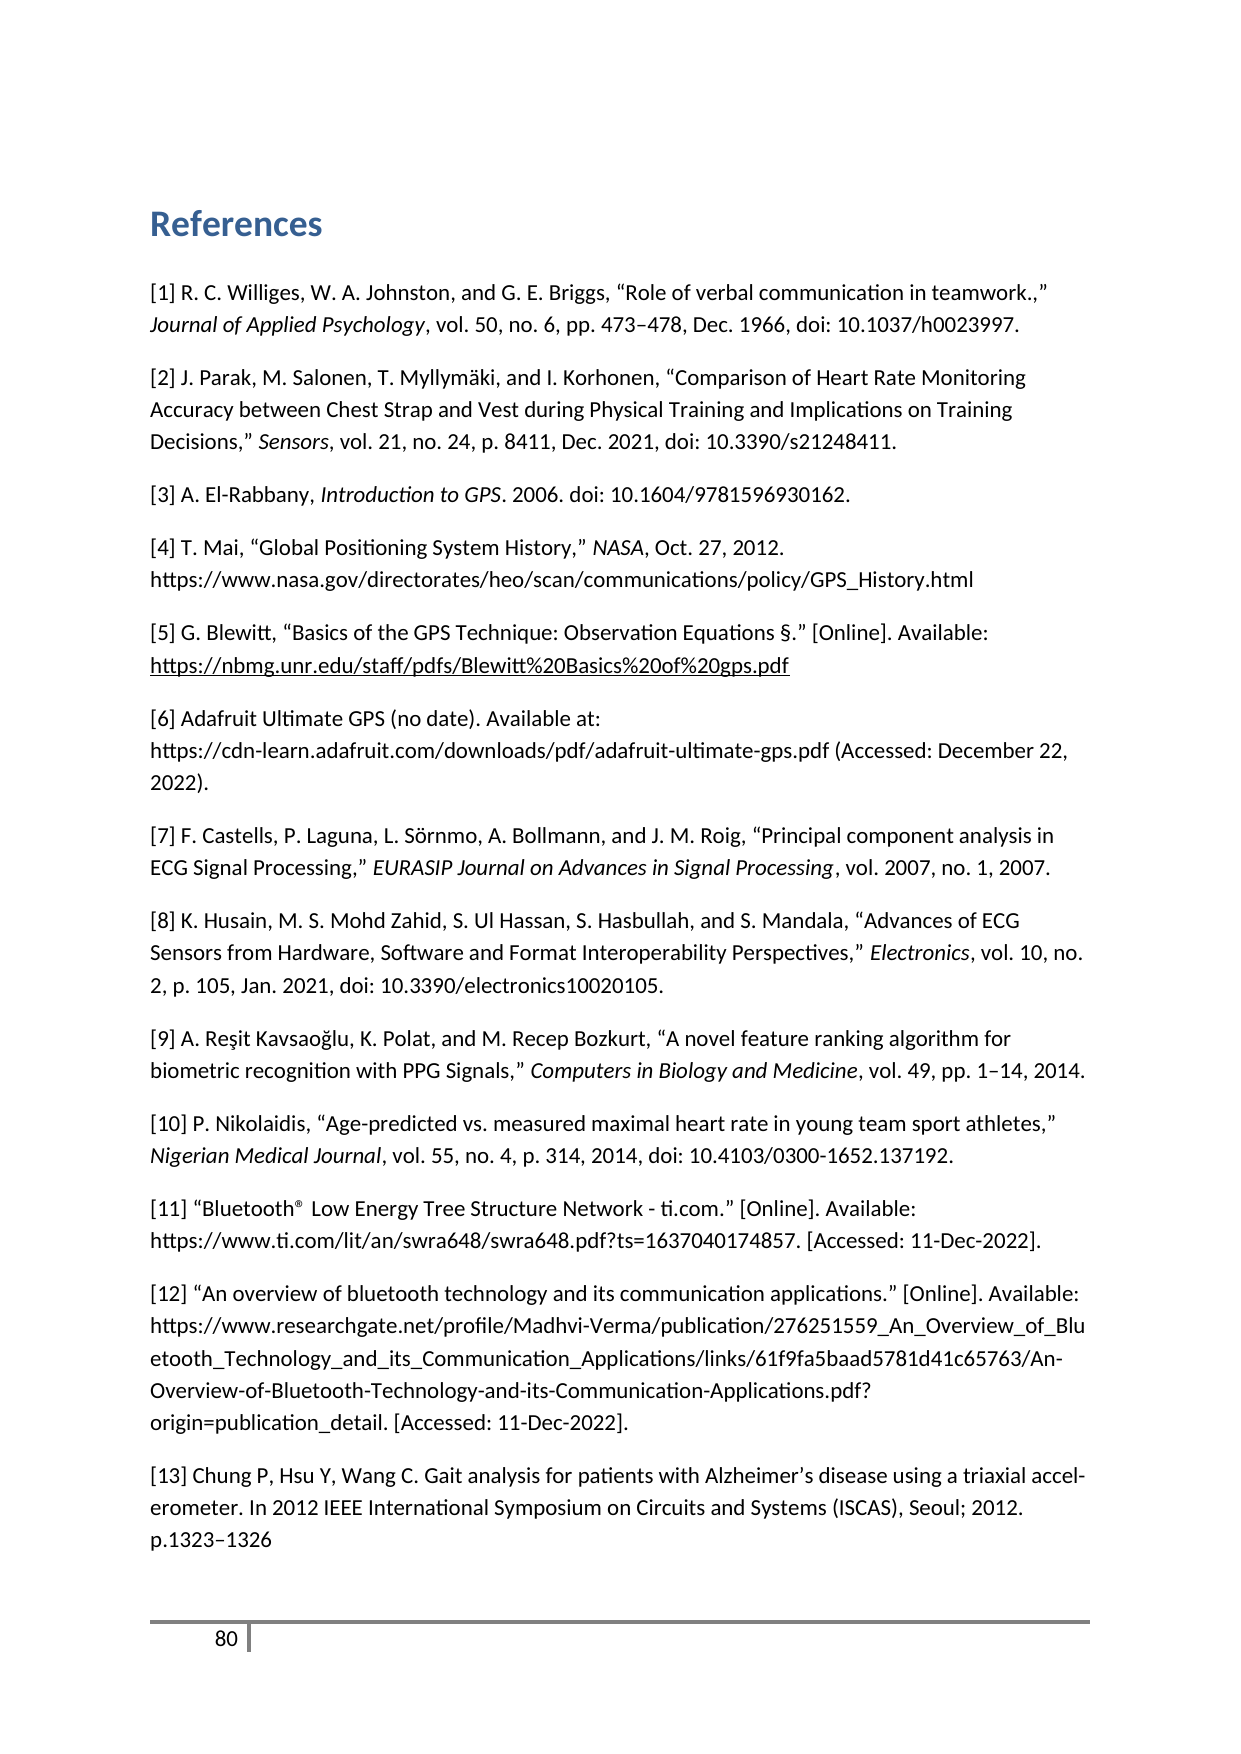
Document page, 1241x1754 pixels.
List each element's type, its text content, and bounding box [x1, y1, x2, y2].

text [1] R. C. Williges, W. A. Johnston, and G. E. Briggs, “Role of verbal communication in teamwork.,” Journal of Applied Psychology, vol. 50, no. 6, pp. 473–478, Dec. 1966, doi: 10.1037/h0023997. [150, 278, 1090, 338]
text [3] A. El-Rabbany, Introduction to GPS. 2006. doi: 10.1604/9781596930162. [150, 480, 1090, 508]
text [13] Chung P, Hsu Y, Wang C. Gait analysis for patients with Alzheimer’s disease using a triaxial accel-erometer. In 2012 IEEE International Symposium on Circuits and Systems (ISCAS), Seoul; 2012. p.1323–1326 [150, 1461, 1090, 1553]
text ‌[9] A. Reşit Kavsaoğlu, K. Polat, and M. Recep Bozkurt, “A novel feature ranking algorithm for biometric recognition with PPG Signals,” Computers in Biology and Medicine, vol. 49, pp. 1–14, 2014. [150, 1024, 1090, 1084]
text [11] “Bluetooth® Low Energy Tree Structure Network - ti.com.” [Online]. Available: https://www.ti.com/lit/an/swra648/swra648.pdf?ts=1637040174857. [Accessed: 11-Dec-2022]. [150, 1194, 1090, 1254]
text [12] “An overview of bluetooth technology and its communication applications.” [Online]. Available: https://www.researchgate.net/profile/Madhvi-Verma/publication/276251559_An_Overview_of_Bluetooth_Technology_and_its_Communication_Applications/links/61f9fa5baad5781d41c65763/An-Overview-of-Bluetooth-Technology-and-its-Communication-Applications.pdf?origin=publication_detail. [Accessed: 11-Dec-2022]. [150, 1279, 1090, 1436]
text [6] Adafruit Ultimate GPS (no date). Available at: https://cdn-learn.adafruit.com/downloads/pdf/adafruit-ultimate-gps.pdf (Accessed: December 22, 2022). [150, 704, 1090, 796]
text [10] P. Nikolaidis, “Age-predicted vs. measured maximal heart rate in young team sport athletes,” Nigerian Medical Journal, vol. 55, no. 4, p. 314, 2014, doi: 10.4103/0300-1652.137192. [150, 1109, 1090, 1169]
text [7] F. Castells, P. Laguna, L. Sörnmo, A. Bollmann, and J. M. Roig, “Principal component analysis in ECG Signal Processing,” EURASIP Journal on Advances in Signal Processing, vol. 2007, no. 1, 2007. [150, 821, 1090, 881]
text [4] T. Mai, “Global Positioning System History,” NASA, Oct. 27, 2012. https://www.nasa.gov/directorates/heo/scan/communications/policy/GPS_History.html [150, 533, 1090, 593]
subtitle References [150, 200, 1090, 246]
text [5] G. Blewitt, “Basics of the GPS Technique: Observation Equations §.” [Online]. Available: https://nbmg.unr.edu/staff/pdfs/Blewitt%20Basics%20of%20gps.pdf [150, 618, 1090, 679]
text [8] K. Husain, M. S. Mohd Zahid, S. Ul Hassan, S. Hasbullah, and S. Mandala, “Advances of ECG Sensors from Hardware, Software and Format Interoperability Perspectives,” Electronics, vol. 10, no. 2, p. 105, Jan. 2021, doi: 10.3390/electronics10020105. [150, 906, 1090, 999]
text [2] J. Parak, M. Salonen, T. Myllymäki, and I. Korhonen, “Comparison of Heart Rate Monitoring Accuracy between Chest Strap and Vest during Physical Training and Implications on Training Decisions,” Sensors, vol. 21, no. 24, p. 8411, Dec. 2021, doi: 10.3390/s21248411. [150, 363, 1090, 455]
